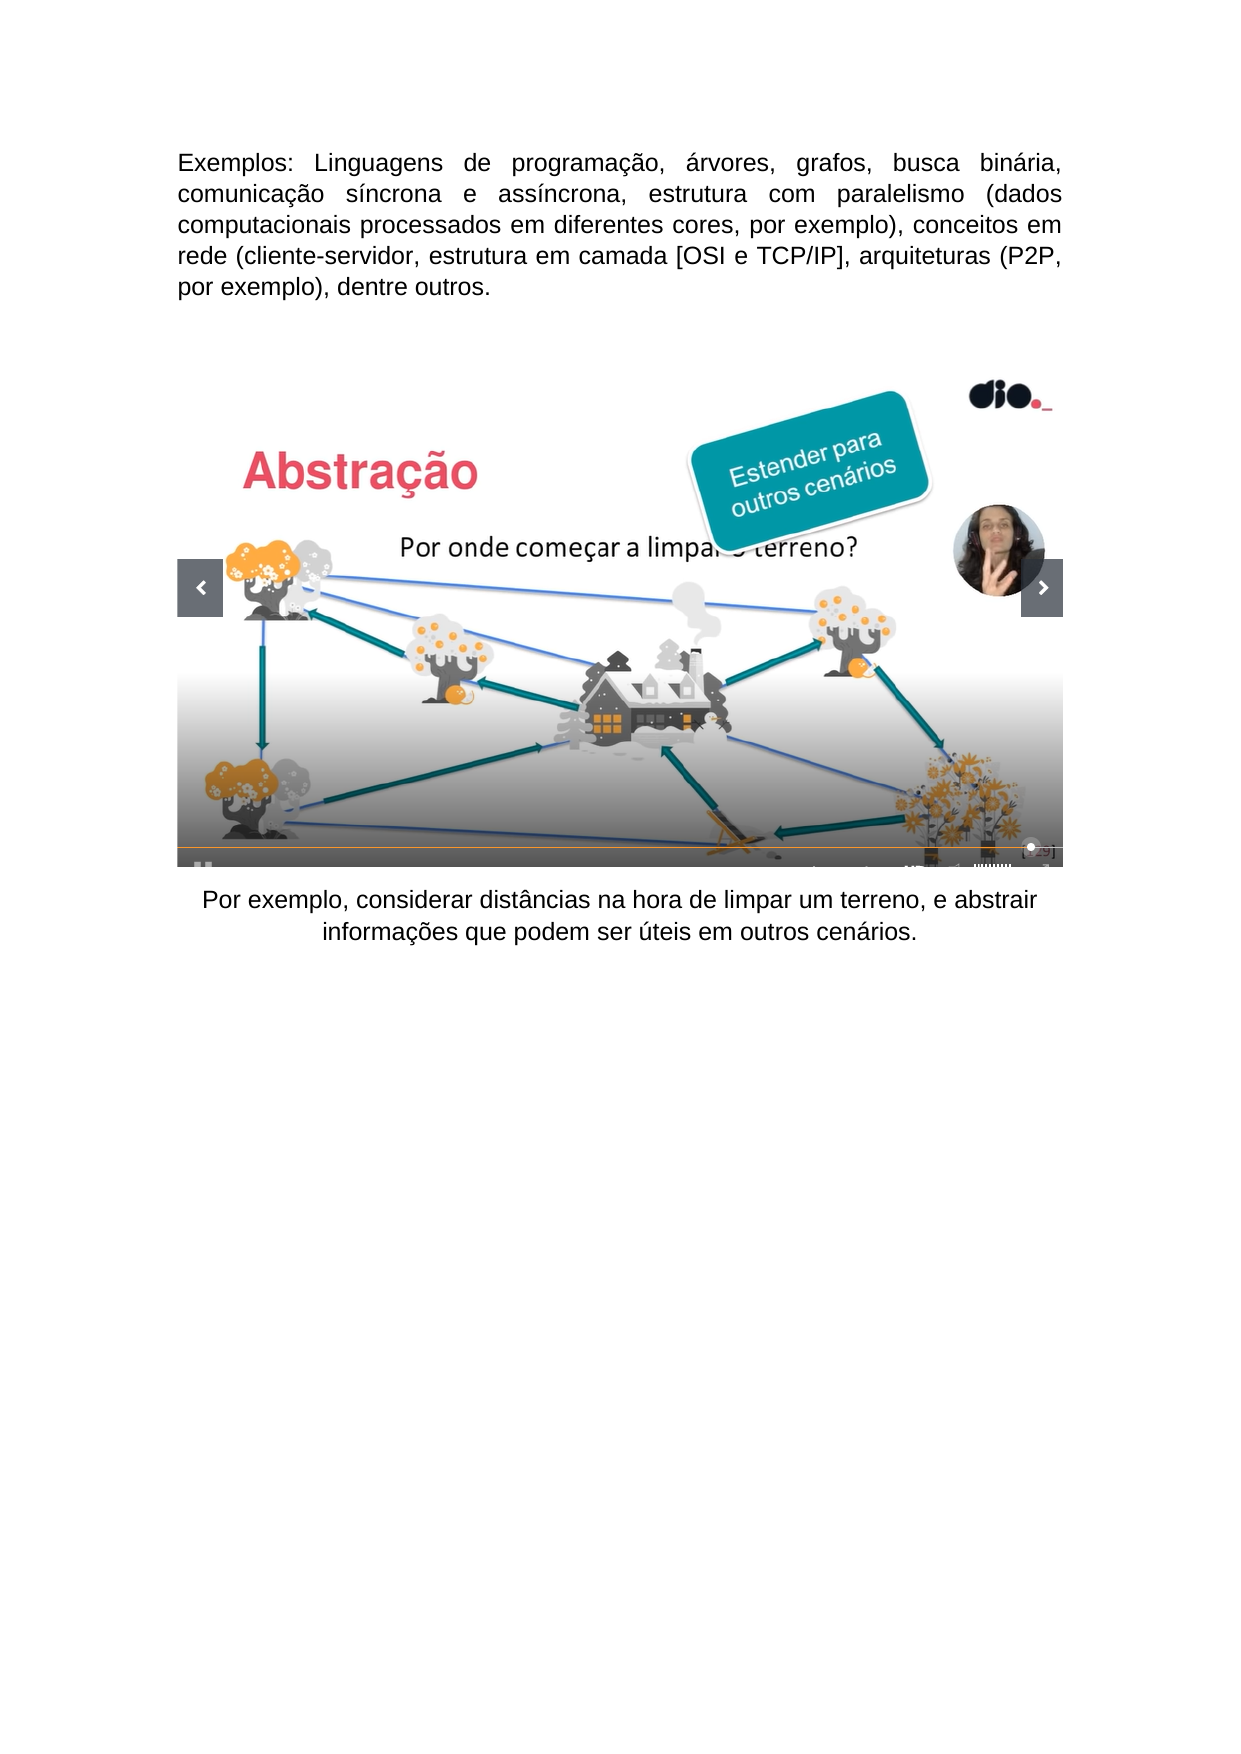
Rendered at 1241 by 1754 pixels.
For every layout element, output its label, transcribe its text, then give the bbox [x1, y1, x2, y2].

text Por exemplo, considerar distâncias na hora de limpar um terreno, e abstrair informações que podem ser úteis em outros cenários. [177, 886, 1063, 945]
text Exemplos: Linguagens de programação, árvores, grafos, busca binária, comunicação síncrona e assíncrona, estrutura com paralelismo (dados computacionais processados em diferentes cores, por exemplo), conceitos em rede (cliente-servidor, estrutura em camada [OSI e TCP/IP], arquiteturas (P2P, por exemplo), dentre outros. [177, 148, 1063, 301]
picture [177, 367, 1063, 867]
